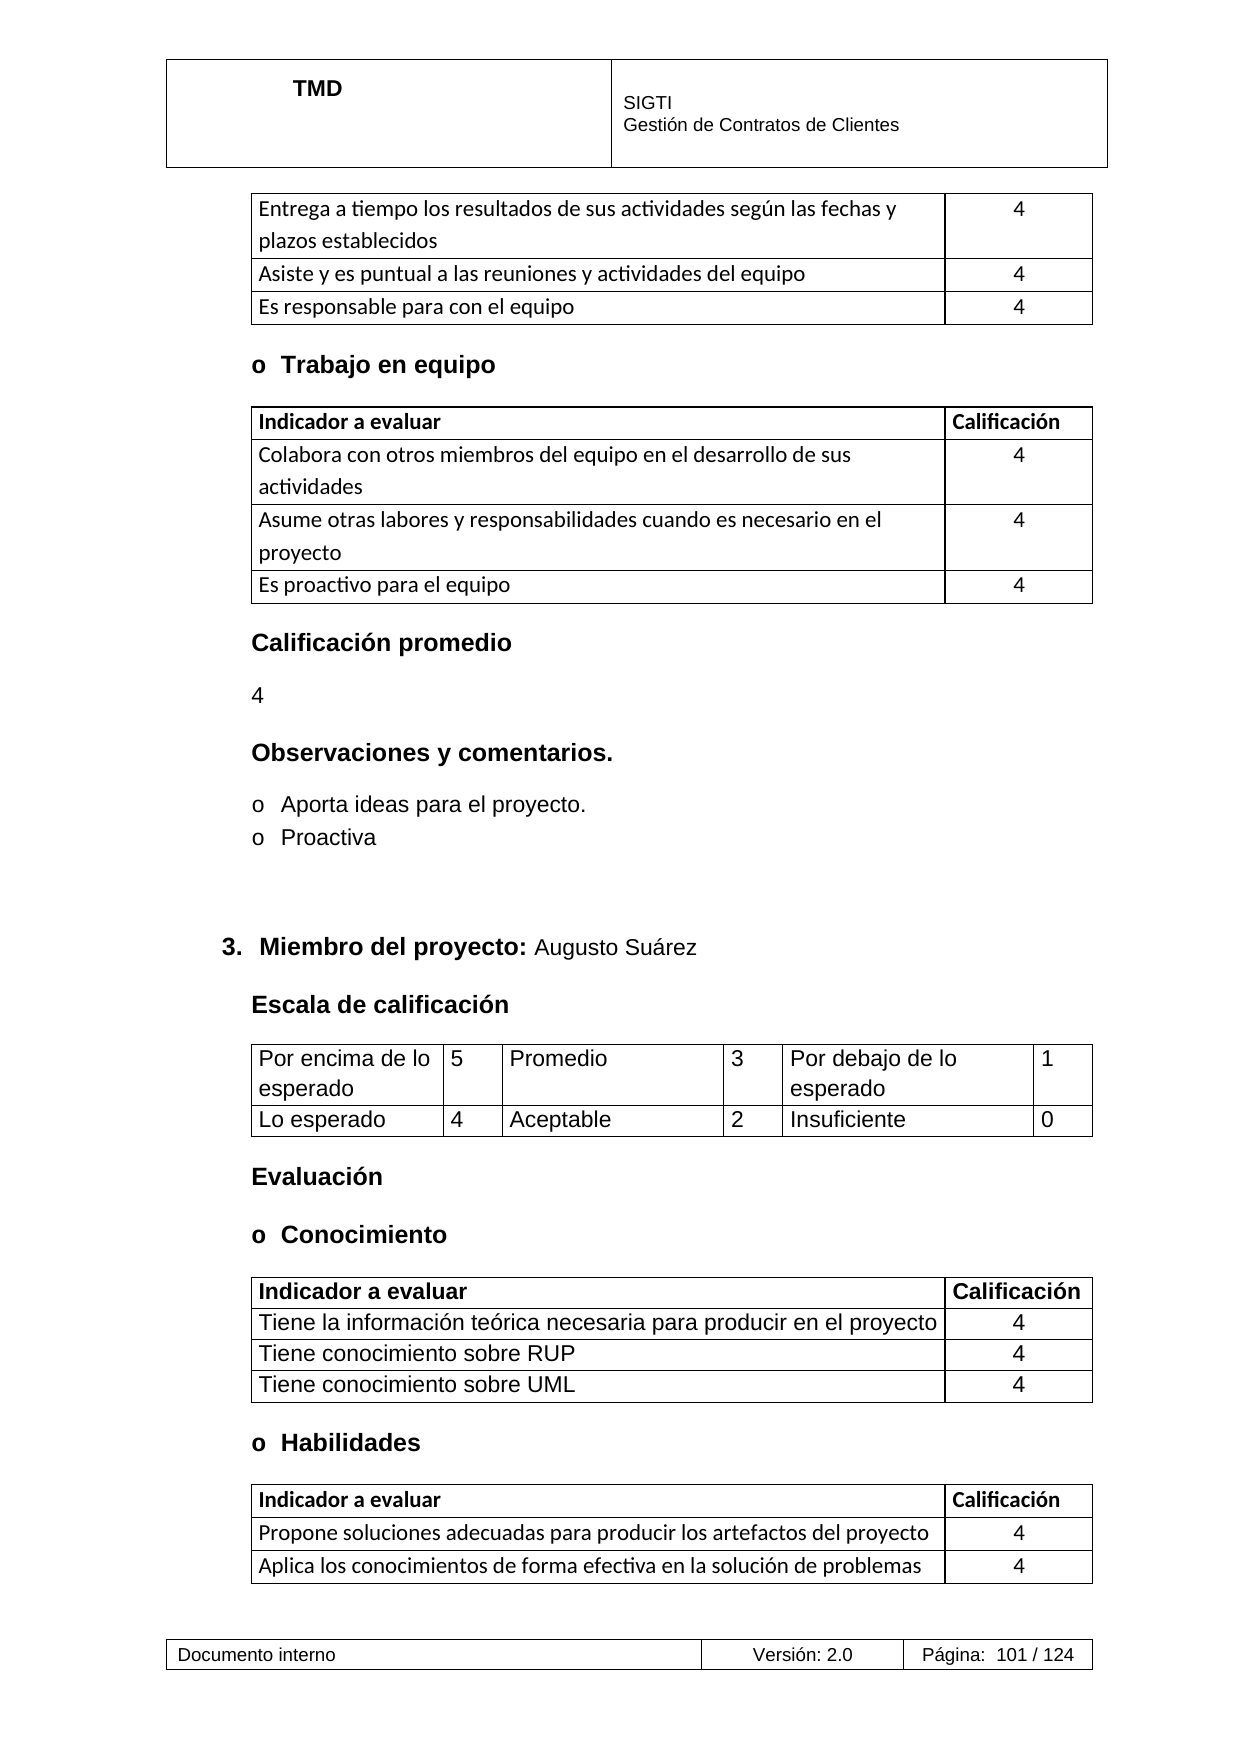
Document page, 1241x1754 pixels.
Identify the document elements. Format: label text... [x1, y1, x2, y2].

list Observaciones y comentarios. [251, 737, 1092, 766]
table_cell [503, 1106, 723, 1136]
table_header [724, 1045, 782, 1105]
list Habilidades [251, 1428, 1092, 1459]
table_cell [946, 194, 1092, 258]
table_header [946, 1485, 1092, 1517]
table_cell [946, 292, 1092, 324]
list Aporta ideas para el proyecto. [251, 791, 1092, 820]
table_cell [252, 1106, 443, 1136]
list 4 [251, 682, 1092, 709]
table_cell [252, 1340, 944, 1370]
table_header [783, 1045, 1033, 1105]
list Escala de calificación [251, 990, 1092, 1018]
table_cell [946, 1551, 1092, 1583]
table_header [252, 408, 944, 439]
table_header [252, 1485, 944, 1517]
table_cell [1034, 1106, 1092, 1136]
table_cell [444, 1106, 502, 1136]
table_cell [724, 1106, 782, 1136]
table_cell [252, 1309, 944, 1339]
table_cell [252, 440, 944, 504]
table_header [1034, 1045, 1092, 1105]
list Trabajo en equipo [251, 350, 1092, 381]
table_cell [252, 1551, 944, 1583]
list Conocimiento [251, 1220, 1092, 1251]
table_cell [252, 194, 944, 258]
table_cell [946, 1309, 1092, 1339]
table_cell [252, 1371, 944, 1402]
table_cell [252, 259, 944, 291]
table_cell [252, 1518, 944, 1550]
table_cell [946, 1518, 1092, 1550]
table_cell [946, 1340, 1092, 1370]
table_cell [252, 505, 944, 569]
list Proactiva [251, 824, 1092, 852]
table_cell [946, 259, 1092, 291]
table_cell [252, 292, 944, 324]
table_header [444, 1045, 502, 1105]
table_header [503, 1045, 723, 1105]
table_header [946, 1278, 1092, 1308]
list Calificación promedio [251, 628, 1092, 657]
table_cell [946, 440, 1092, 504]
list Miembro del proyecto: Augusto Suárez [222, 932, 1092, 960]
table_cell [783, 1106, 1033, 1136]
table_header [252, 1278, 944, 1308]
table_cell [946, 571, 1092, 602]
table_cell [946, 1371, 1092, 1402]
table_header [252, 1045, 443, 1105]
list Evaluación [251, 1162, 1092, 1191]
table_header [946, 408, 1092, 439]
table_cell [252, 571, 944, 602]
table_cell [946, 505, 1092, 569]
